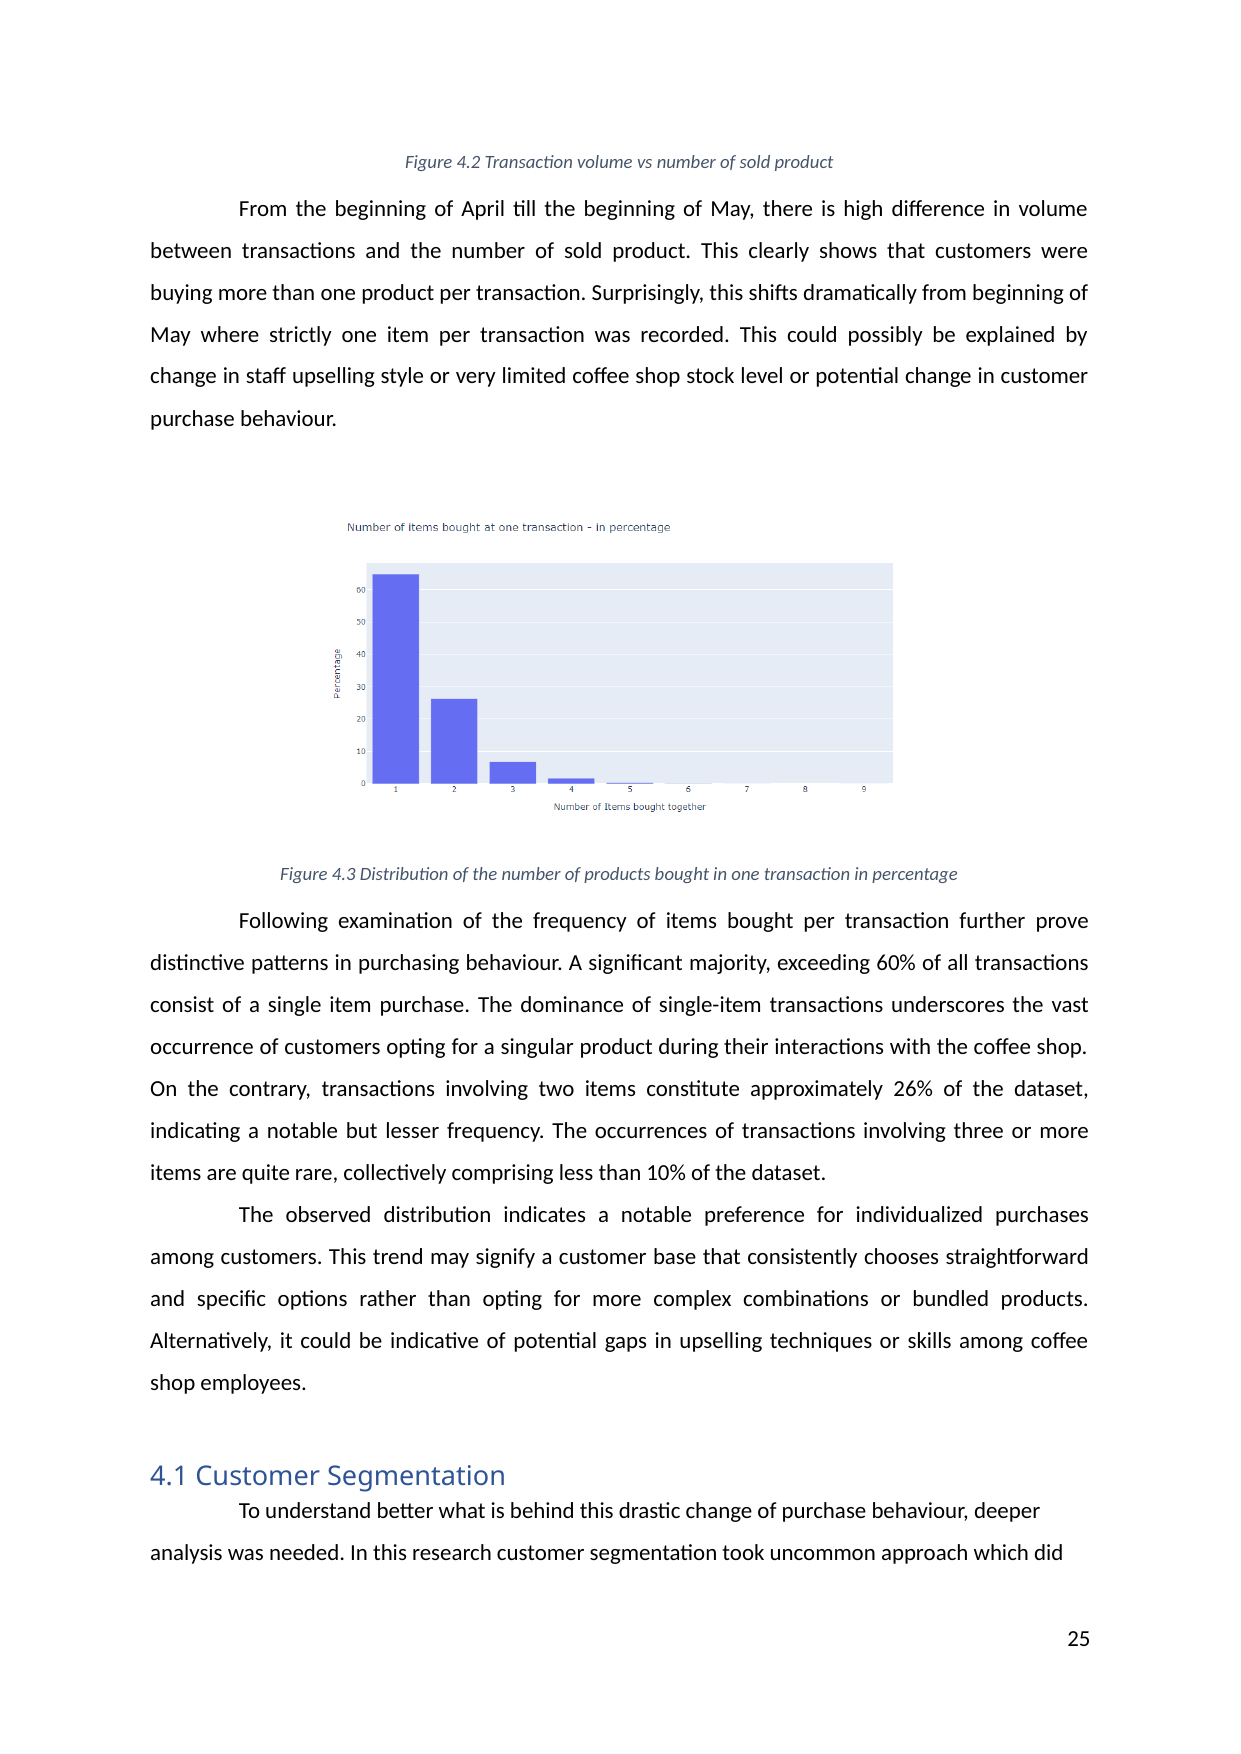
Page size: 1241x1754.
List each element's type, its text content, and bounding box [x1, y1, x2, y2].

text From the beginning of April till the beginning of May, there is high difference in volume between transactions and the number of sold product. This clearly shows that customers were buying more than one product per transaction. Surprisingly, this shifts dramatically from beginning of May where strictly one item per transaction was recorded. This could possibly be explained by change in staff upselling style or very limited coffee shop stock level or potential change in customer purchase behaviour. [150, 194, 1090, 432]
text Figure 4.3 Distribution of the number of products bought in one transaction in percentage [150, 862, 1090, 885]
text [150, 1496, 1090, 1566]
picture [315, 509, 926, 832]
text Following examination of the frequency of items bought per transaction further prove distinctive patterns in purchasing behaviour. A significant majority, exceeding 60% of all transactions consist of a single item purchase. The dominance of single-item transactions underscores the vast occurrence of customers opting for a singular product during their interactions with the coffee shop. On the contrary, transactions involving two items constitute approximately 26% of the dataset, indicating a notable but lesser frequency. The occurrences of transactions involving three or more items are quite rare, collectively comprising less than 10% of the dataset. [150, 906, 1090, 1186]
text Figure 4.2 Transaction volume vs number of sold product [150, 150, 1090, 173]
text The observed distribution indicates a notable preference for individualized purchases among customers. This trend may signify a customer base that consistently chooses straightforward and specific options rather than opting for more complex combinations or bundled products. Alternatively, it could be indicative of potential gaps in upselling techniques or skills among coffee shop employees. [150, 1200, 1090, 1396]
subtitle 4.1 Customer Segmentation [150, 1457, 1090, 1493]
